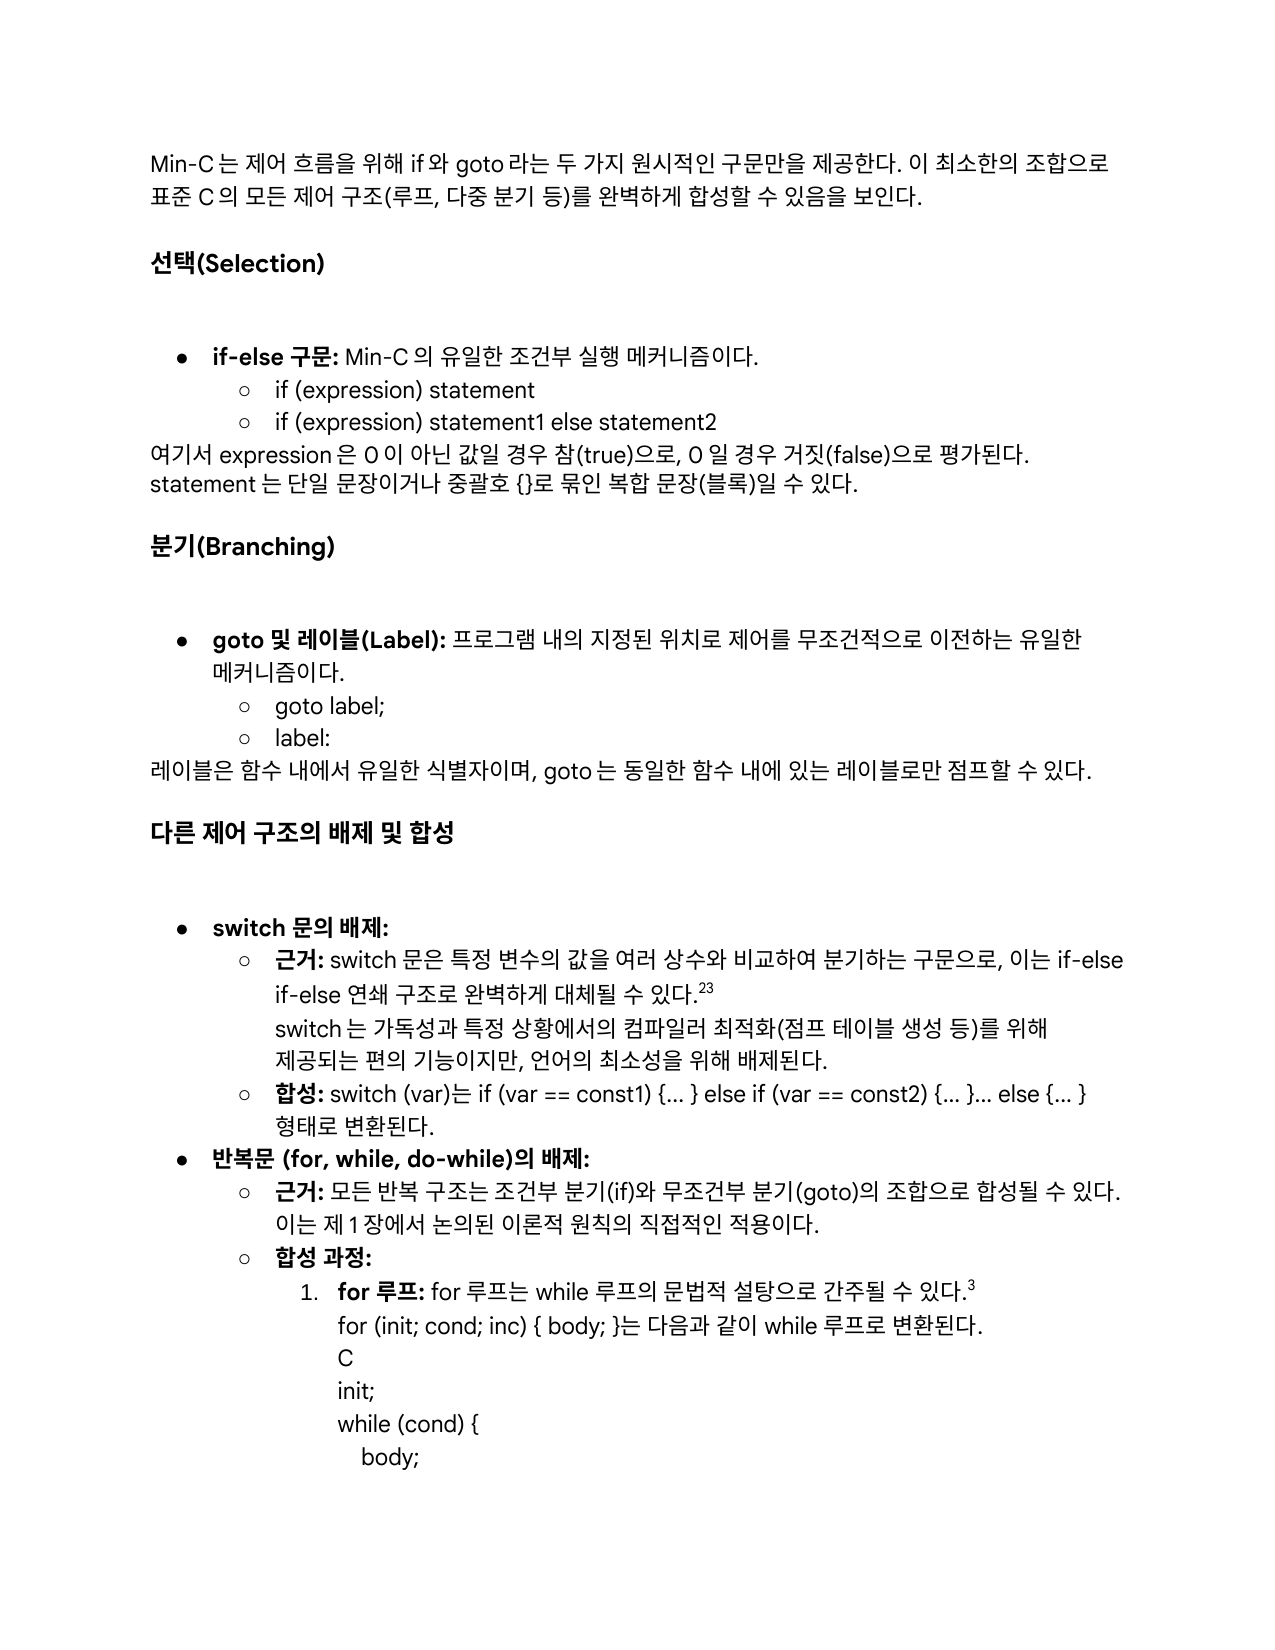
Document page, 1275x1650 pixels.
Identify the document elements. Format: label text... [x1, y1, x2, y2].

list 근거: switch 문은 특정 변수의 값을 여러 상수와 비교하여 분기하는 구문으로, 이는 if-else if-else 연쇄 구조로 완벽하게 대체될 수 있다.23 switch는 가독성과 특정 상황에서의 컴파일러 최적화(점프 테이블 생성 등)를 위해 제공되는 편의 기능이지만, 언어의 최소성을 위해 배제된다. [237, 946, 1125, 1076]
subtitle 선택(Selection) [150, 248, 1125, 279]
list if (expression) statement [237, 376, 1125, 404]
list 근거: 모든 반복 구조는 조건부 분기(if)와 무조건부 분기(goto)의 조합으로 합성될 수 있다. 이는 제1장에서 논의된 이론적 원칙의 직접적인 적용이다. [237, 1178, 1125, 1240]
text 레이블은 함수 내에서 유일한 식별자이며, goto는 동일한 함수 내에 있는 레이블로만 점프할 수 있다. [150, 757, 1125, 786]
list 합성: switch (var)는 if (var == const1) {... } else if (var == const2) {... }... else {... } 형태로 변환된다. [237, 1080, 1125, 1142]
list goto 및 레이블(Label): 프로그램 내의 지정된 위치로 제어를 무조건적으로 이전하는 유일한 메커니즘이다. [175, 626, 1125, 688]
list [300, 1277, 1125, 1471]
list label: [237, 724, 1125, 753]
text 여기서 expression은 0이 아닌 값일 경우 참(true)으로, 0일 경우 거짓(false)으로 평가된다. statement는 단일 문장이거나 중괄호 {}로 묶인 복합 문장(블록)일 수 있다. [150, 441, 1125, 499]
list if-else 구문: Min-C의 유일한 조건부 실행 메커니즘이다. [175, 343, 1125, 372]
list switch 문의 배제: [175, 914, 1125, 942]
text Min-C는 제어 흐름을 위해 if와 goto라는 두 가지 원시적인 구문만을 제공한다. 이 최소한의 조합으로 표준 C의 모든 제어 구조(루프, 다중 분기 등)를 완벽하게 합성할 수 있음을 보인다. [150, 150, 1125, 211]
subtitle 다른 제어 구조의 배제 및 합성 [150, 819, 1125, 850]
list 반복문 (for, while, do-while)의 배제: [175, 1146, 1125, 1174]
subtitle 분기(Branching) [150, 531, 1125, 563]
list goto label; [237, 692, 1125, 721]
list 합성 과정: [237, 1244, 1125, 1273]
list if (expression) statement1 else statement2 [237, 408, 1125, 437]
